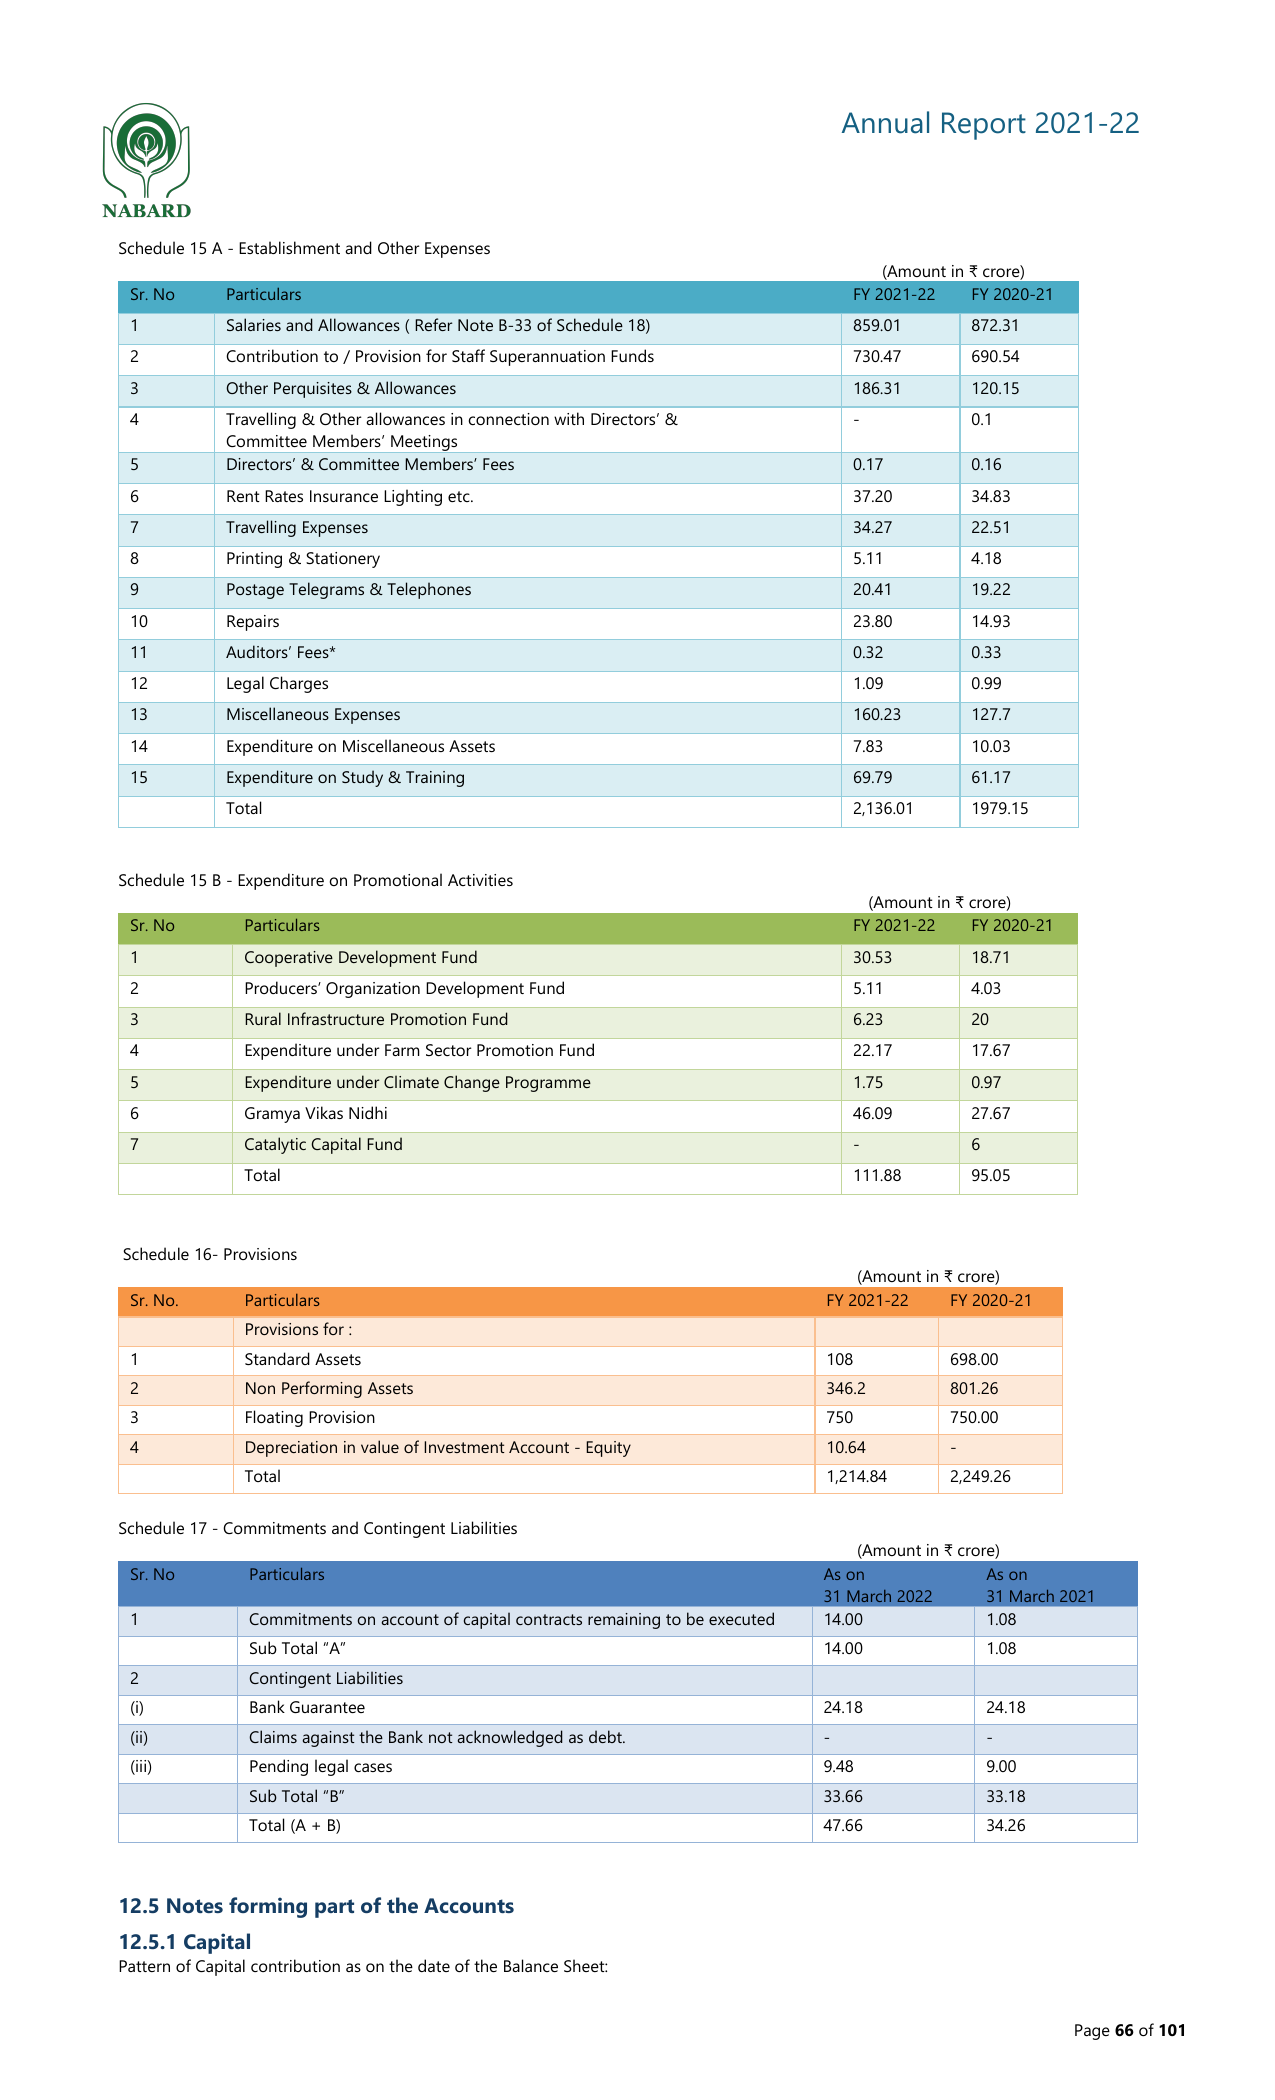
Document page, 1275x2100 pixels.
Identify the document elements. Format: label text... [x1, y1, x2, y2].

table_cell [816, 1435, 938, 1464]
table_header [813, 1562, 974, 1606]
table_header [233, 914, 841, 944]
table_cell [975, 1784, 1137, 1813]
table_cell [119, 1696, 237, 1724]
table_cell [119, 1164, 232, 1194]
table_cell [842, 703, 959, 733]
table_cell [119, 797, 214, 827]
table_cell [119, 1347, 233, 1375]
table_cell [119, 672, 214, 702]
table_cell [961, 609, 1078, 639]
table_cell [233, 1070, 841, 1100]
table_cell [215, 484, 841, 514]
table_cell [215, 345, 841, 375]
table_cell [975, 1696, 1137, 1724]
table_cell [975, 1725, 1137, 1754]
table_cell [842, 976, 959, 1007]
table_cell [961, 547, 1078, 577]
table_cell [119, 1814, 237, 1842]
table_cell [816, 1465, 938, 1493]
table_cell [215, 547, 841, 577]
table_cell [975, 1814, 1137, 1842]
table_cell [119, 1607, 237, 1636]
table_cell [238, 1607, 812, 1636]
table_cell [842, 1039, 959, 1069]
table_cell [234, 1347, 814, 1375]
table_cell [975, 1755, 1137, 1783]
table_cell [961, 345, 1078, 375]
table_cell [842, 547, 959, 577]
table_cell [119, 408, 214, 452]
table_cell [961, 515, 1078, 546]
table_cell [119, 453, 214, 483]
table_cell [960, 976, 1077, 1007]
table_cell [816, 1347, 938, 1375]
text Schedule 16- Provisions [118, 1242, 1187, 1265]
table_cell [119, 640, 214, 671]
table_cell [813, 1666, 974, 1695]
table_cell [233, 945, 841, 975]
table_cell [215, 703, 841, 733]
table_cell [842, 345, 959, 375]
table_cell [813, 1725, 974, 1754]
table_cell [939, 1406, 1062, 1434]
text Schedule 17 - Commitments and Contingent Liabilities [118, 1516, 1187, 1539]
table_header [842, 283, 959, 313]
picture [99, 101, 194, 219]
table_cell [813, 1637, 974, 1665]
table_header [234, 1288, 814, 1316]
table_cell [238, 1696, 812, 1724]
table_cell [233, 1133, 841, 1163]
text Pattern of Capital contribution as on the date of the Balance Sheet: [118, 1954, 1187, 1976]
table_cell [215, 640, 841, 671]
subtitle 12.5 Notes forming part of the Accounts [118, 1891, 1187, 1918]
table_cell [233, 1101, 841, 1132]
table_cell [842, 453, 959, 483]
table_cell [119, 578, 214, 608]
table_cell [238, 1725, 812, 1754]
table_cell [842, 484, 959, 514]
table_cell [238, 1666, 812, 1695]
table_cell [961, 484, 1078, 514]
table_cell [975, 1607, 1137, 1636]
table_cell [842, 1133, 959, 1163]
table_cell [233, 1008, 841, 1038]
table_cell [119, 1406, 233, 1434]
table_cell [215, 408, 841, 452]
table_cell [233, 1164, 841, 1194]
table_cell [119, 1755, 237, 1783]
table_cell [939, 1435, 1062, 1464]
subtitle 12.5.1 Capital [118, 1927, 1187, 1954]
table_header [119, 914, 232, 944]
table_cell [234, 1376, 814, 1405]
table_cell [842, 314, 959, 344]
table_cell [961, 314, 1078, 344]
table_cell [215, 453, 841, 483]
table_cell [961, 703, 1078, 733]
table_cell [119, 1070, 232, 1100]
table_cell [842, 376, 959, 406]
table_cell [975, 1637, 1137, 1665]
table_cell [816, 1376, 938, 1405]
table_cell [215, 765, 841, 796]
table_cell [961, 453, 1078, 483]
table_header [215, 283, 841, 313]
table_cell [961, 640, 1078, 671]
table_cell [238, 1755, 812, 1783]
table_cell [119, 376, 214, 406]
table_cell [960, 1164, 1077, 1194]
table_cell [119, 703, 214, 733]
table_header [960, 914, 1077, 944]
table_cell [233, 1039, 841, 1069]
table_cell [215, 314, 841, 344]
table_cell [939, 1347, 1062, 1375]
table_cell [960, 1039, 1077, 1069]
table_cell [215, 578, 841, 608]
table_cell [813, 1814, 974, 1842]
text Schedule 15 B - Expenditure on Promotional Activities [118, 868, 1187, 891]
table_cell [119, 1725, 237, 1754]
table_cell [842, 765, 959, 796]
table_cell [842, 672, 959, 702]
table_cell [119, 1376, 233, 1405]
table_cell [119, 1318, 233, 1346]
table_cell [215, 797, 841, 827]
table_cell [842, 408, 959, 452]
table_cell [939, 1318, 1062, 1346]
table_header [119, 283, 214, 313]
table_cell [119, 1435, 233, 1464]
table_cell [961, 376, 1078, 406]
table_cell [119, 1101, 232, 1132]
text Schedule 15 A - Establishment and Other Expenses [118, 237, 1187, 259]
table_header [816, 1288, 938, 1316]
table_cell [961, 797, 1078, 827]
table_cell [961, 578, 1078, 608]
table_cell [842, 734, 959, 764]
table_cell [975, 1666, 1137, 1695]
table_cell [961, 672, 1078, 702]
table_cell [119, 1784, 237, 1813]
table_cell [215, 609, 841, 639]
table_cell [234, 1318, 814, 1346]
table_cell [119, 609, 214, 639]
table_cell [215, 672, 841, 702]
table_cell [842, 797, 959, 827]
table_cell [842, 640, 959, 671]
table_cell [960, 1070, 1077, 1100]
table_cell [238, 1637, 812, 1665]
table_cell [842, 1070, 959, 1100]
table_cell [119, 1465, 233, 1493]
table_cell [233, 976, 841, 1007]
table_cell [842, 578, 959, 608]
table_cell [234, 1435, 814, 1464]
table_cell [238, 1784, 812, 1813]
text (Amount in ₹ crore) [118, 259, 1187, 281]
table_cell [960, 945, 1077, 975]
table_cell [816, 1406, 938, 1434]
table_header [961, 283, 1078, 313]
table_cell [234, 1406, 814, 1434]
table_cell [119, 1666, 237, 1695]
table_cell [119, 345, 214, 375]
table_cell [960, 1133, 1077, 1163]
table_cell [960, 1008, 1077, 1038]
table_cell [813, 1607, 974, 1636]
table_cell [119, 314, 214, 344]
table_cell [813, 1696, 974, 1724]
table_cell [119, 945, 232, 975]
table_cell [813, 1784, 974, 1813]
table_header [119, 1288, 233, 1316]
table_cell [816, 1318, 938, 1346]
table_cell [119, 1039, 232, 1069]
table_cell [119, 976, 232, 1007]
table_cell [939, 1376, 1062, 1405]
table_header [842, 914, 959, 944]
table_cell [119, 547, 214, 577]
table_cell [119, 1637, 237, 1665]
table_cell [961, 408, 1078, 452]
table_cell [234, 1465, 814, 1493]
text (Amount in ₹ crore) [118, 1539, 1187, 1561]
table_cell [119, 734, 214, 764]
text (Amount in ₹ crore) [118, 891, 1187, 913]
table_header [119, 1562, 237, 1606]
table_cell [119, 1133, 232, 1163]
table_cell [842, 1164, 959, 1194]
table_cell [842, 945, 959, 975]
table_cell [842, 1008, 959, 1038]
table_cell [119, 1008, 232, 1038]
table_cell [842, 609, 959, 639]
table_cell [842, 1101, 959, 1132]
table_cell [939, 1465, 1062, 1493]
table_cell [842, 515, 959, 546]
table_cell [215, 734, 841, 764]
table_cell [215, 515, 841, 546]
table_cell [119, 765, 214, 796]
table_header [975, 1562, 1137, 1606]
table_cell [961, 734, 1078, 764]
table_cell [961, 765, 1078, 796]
text (Amount in ₹ crore) [118, 1265, 1187, 1287]
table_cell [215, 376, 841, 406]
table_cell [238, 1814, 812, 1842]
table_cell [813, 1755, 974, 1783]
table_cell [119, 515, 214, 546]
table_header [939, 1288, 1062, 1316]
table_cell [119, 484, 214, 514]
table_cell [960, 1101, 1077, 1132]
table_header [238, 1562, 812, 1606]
